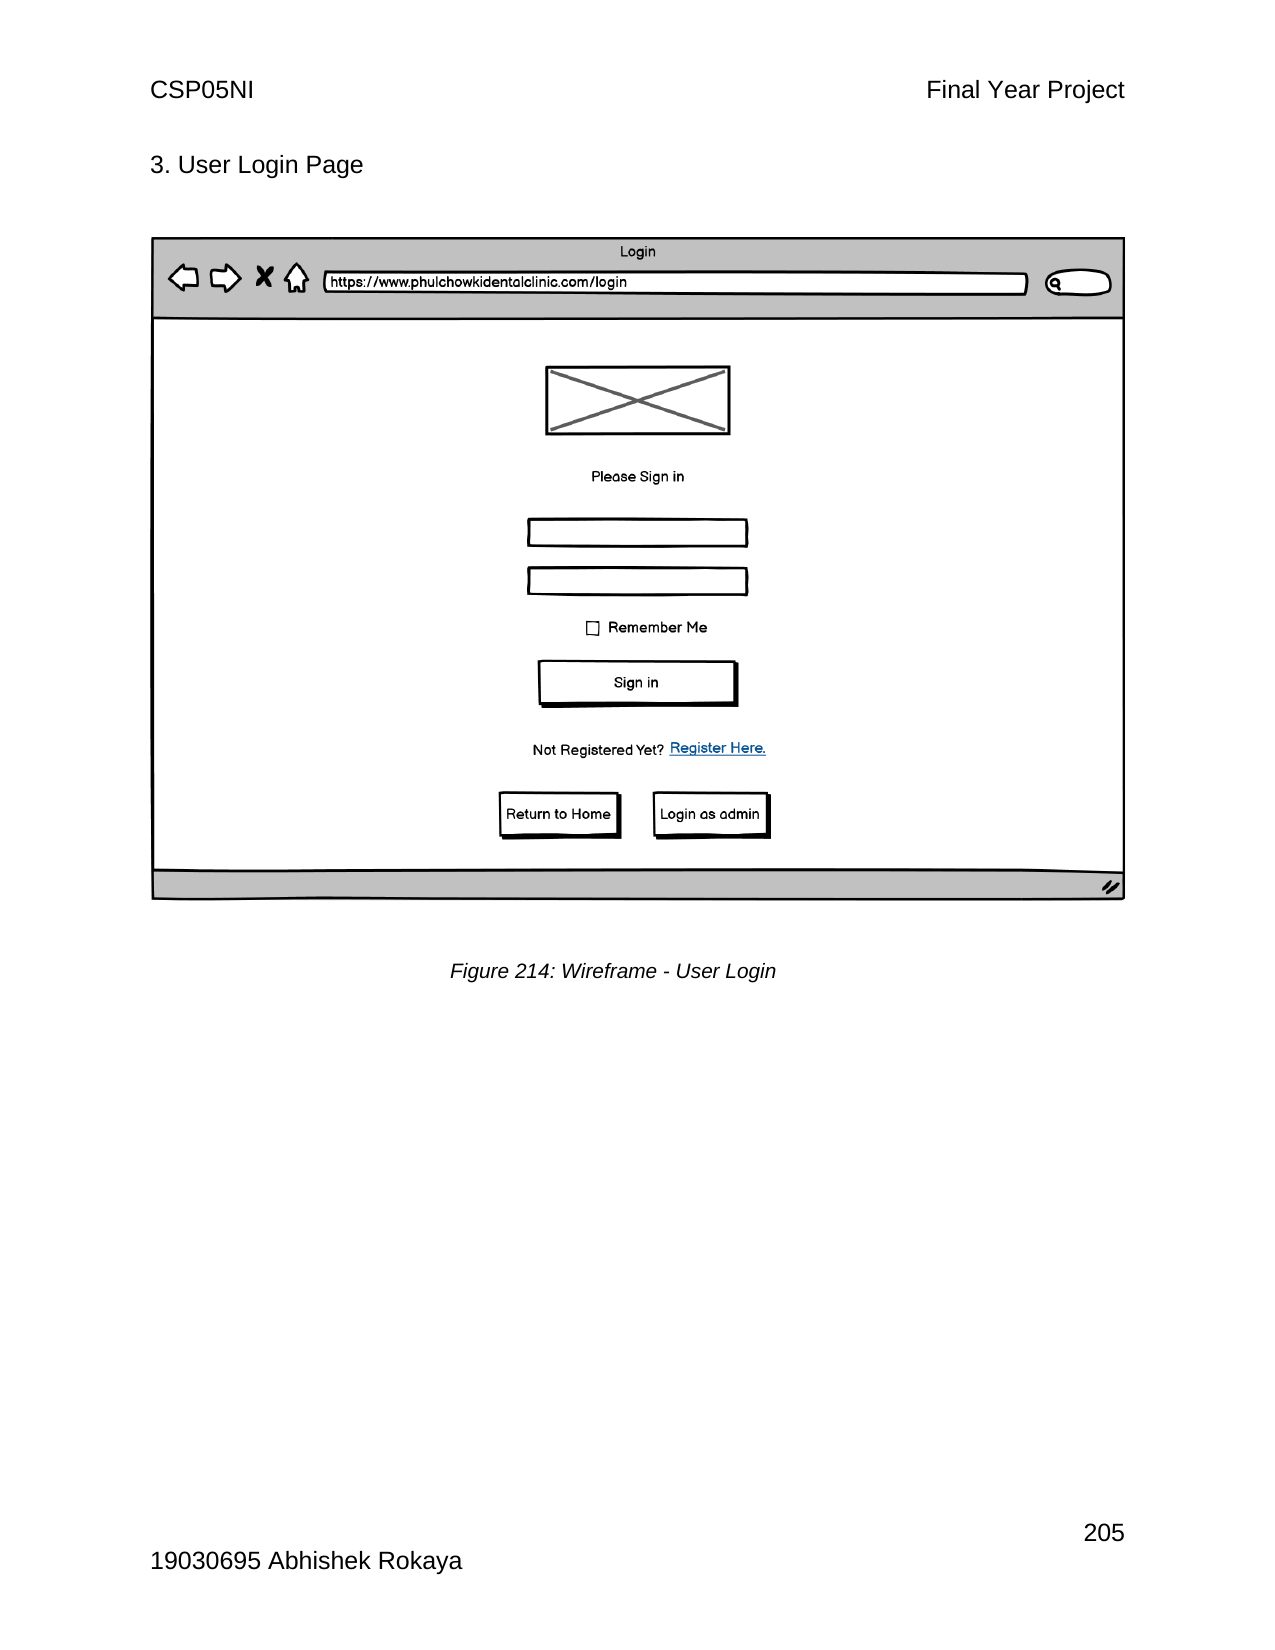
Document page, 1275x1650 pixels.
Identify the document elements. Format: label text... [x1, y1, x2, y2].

text 3. User Login Page [150, 150, 1125, 179]
text Figure 214: Wireframe - User Login [375, 959, 1125, 983]
picture [150, 236, 1125, 901]
